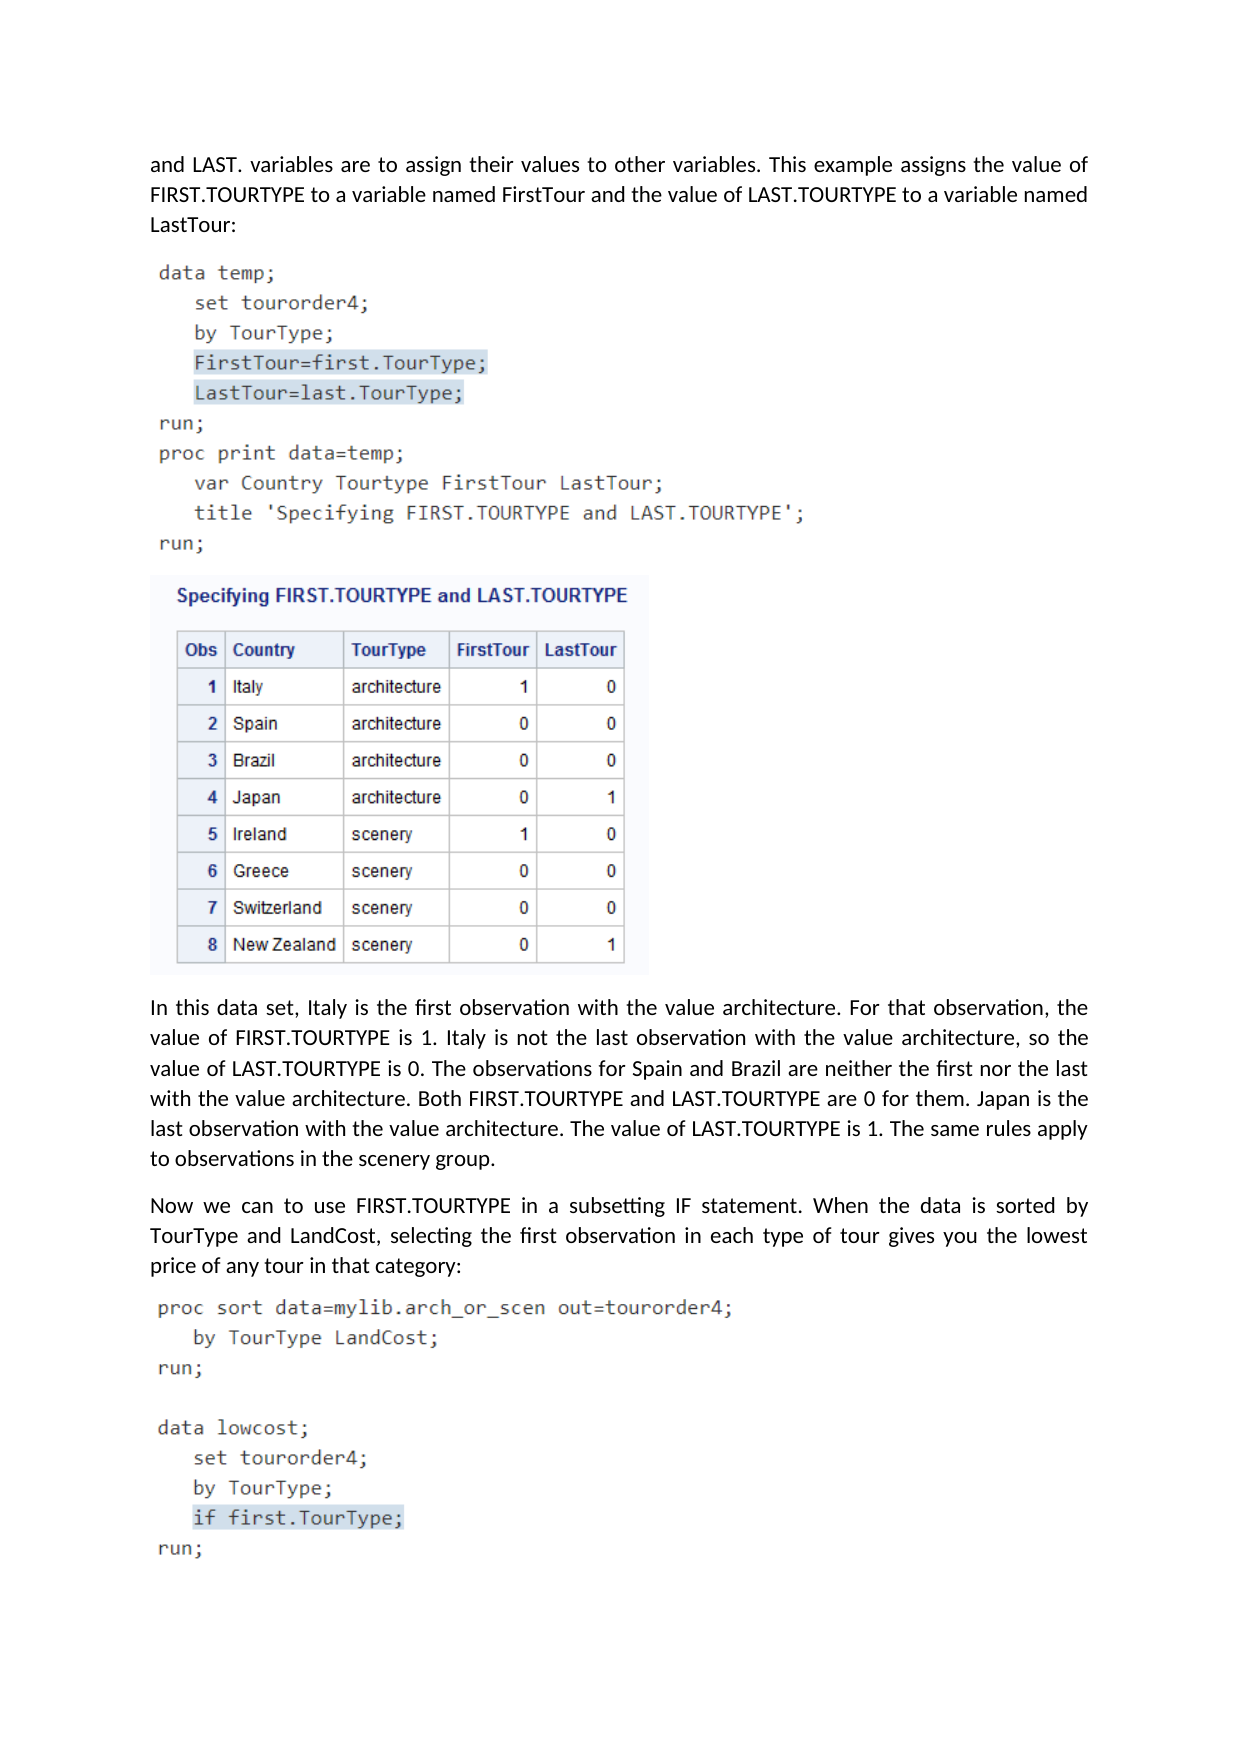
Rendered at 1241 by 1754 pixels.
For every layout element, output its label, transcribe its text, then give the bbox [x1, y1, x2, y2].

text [150, 150, 1090, 238]
picture [150, 575, 649, 975]
picture [150, 257, 817, 556]
picture [150, 1298, 746, 1566]
text Now we can to use FIRST.TOURTYPE in a subsetting IF statement. When the data is sorted by TourType and LandCost, selecting the first observation in each type of tour gives you the lowest price of any tour in that category: [150, 1191, 1090, 1279]
text In this data set, Italy is the first observation with the value architecture. For that observation, the value of FIRST.TOURTYPE is 1. Italy is not the last observation with the value architecture, so the value of LAST.TOURTYPE is 0. The observations for Spain and Brazil are neither the first nor the last with the value architecture. Both FIRST.TOURTYPE and LAST.TOURTYPE are 0 for them. Japan is the last observation with the value architecture. The value of LAST.TOURTYPE is 1. The same rules apply to observations in the scenery group. [150, 993, 1090, 1172]
